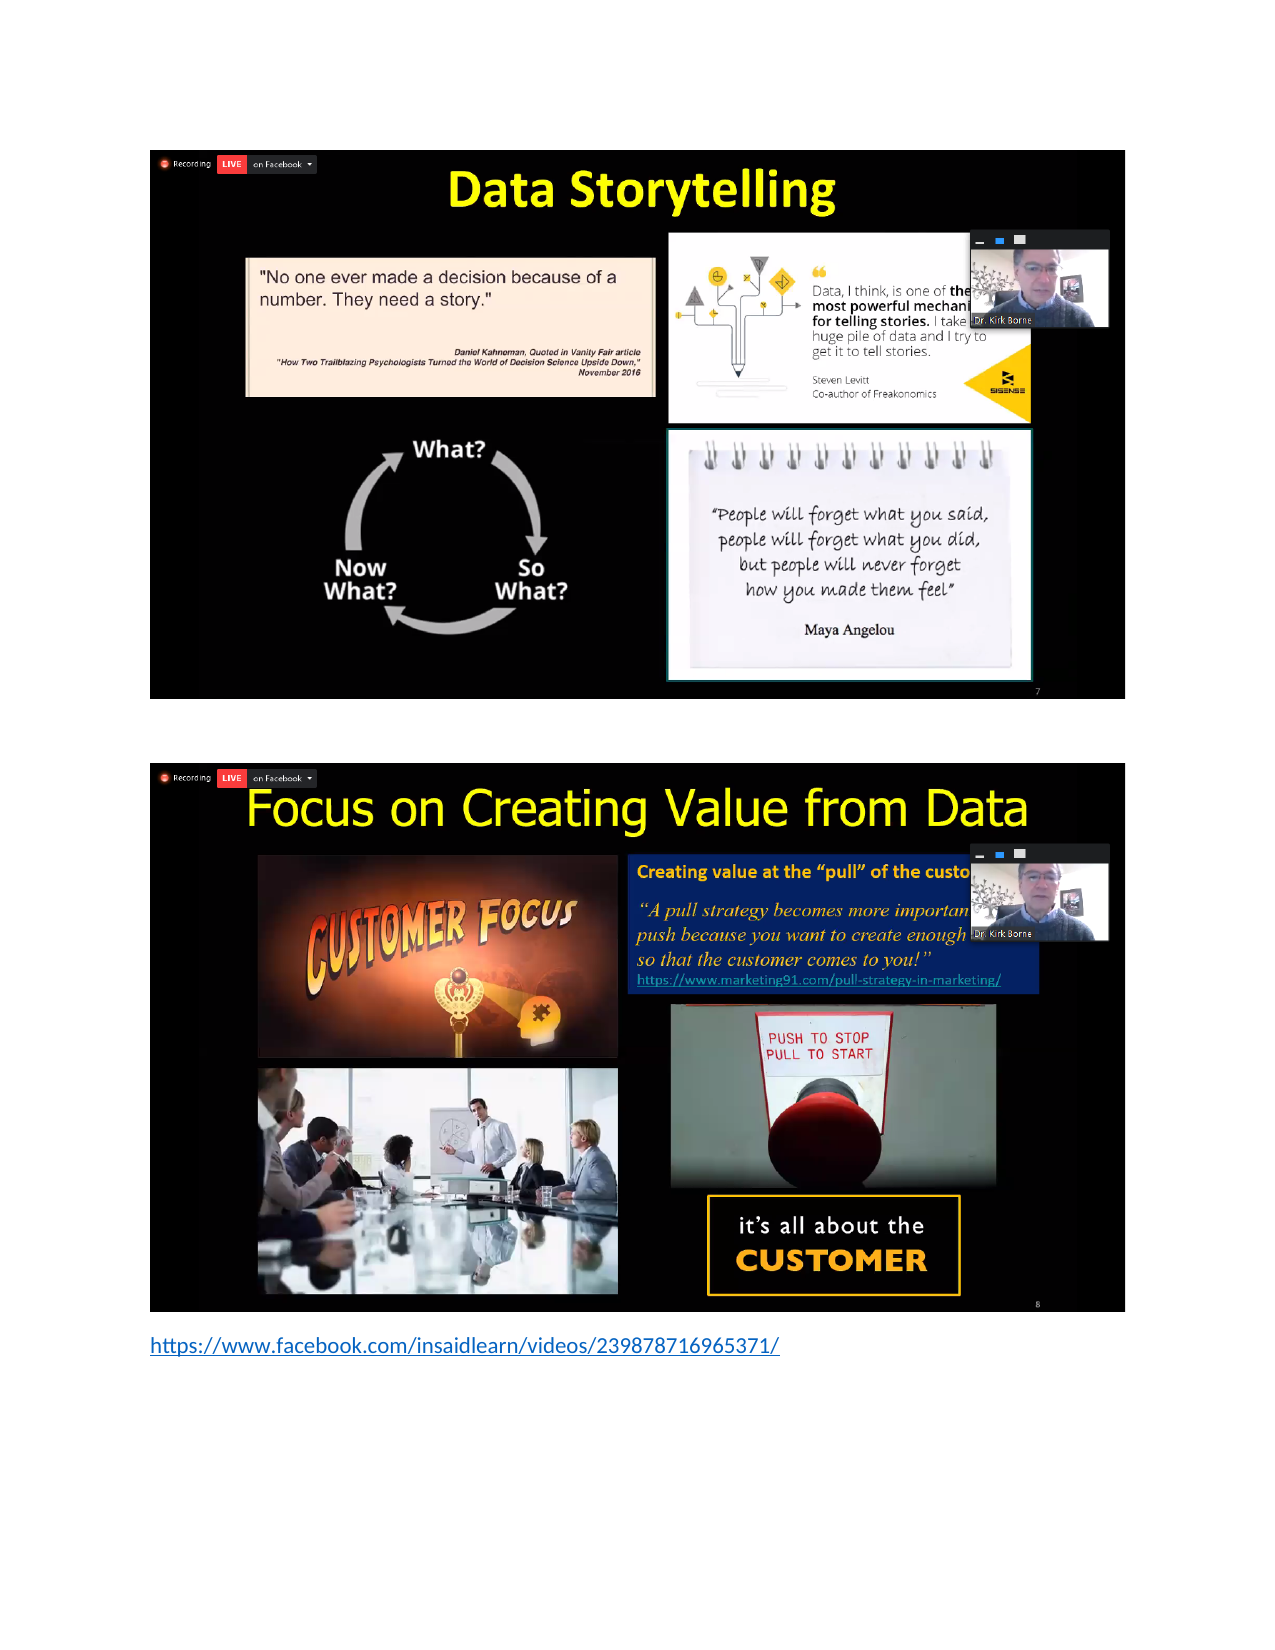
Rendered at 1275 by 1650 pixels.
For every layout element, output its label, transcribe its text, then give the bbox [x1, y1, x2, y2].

picture [150, 763, 1125, 1312]
picture [150, 150, 1125, 699]
text https://www.facebook.com/insaidlearn/videos/239878716965371/ [150, 1331, 1125, 1359]
